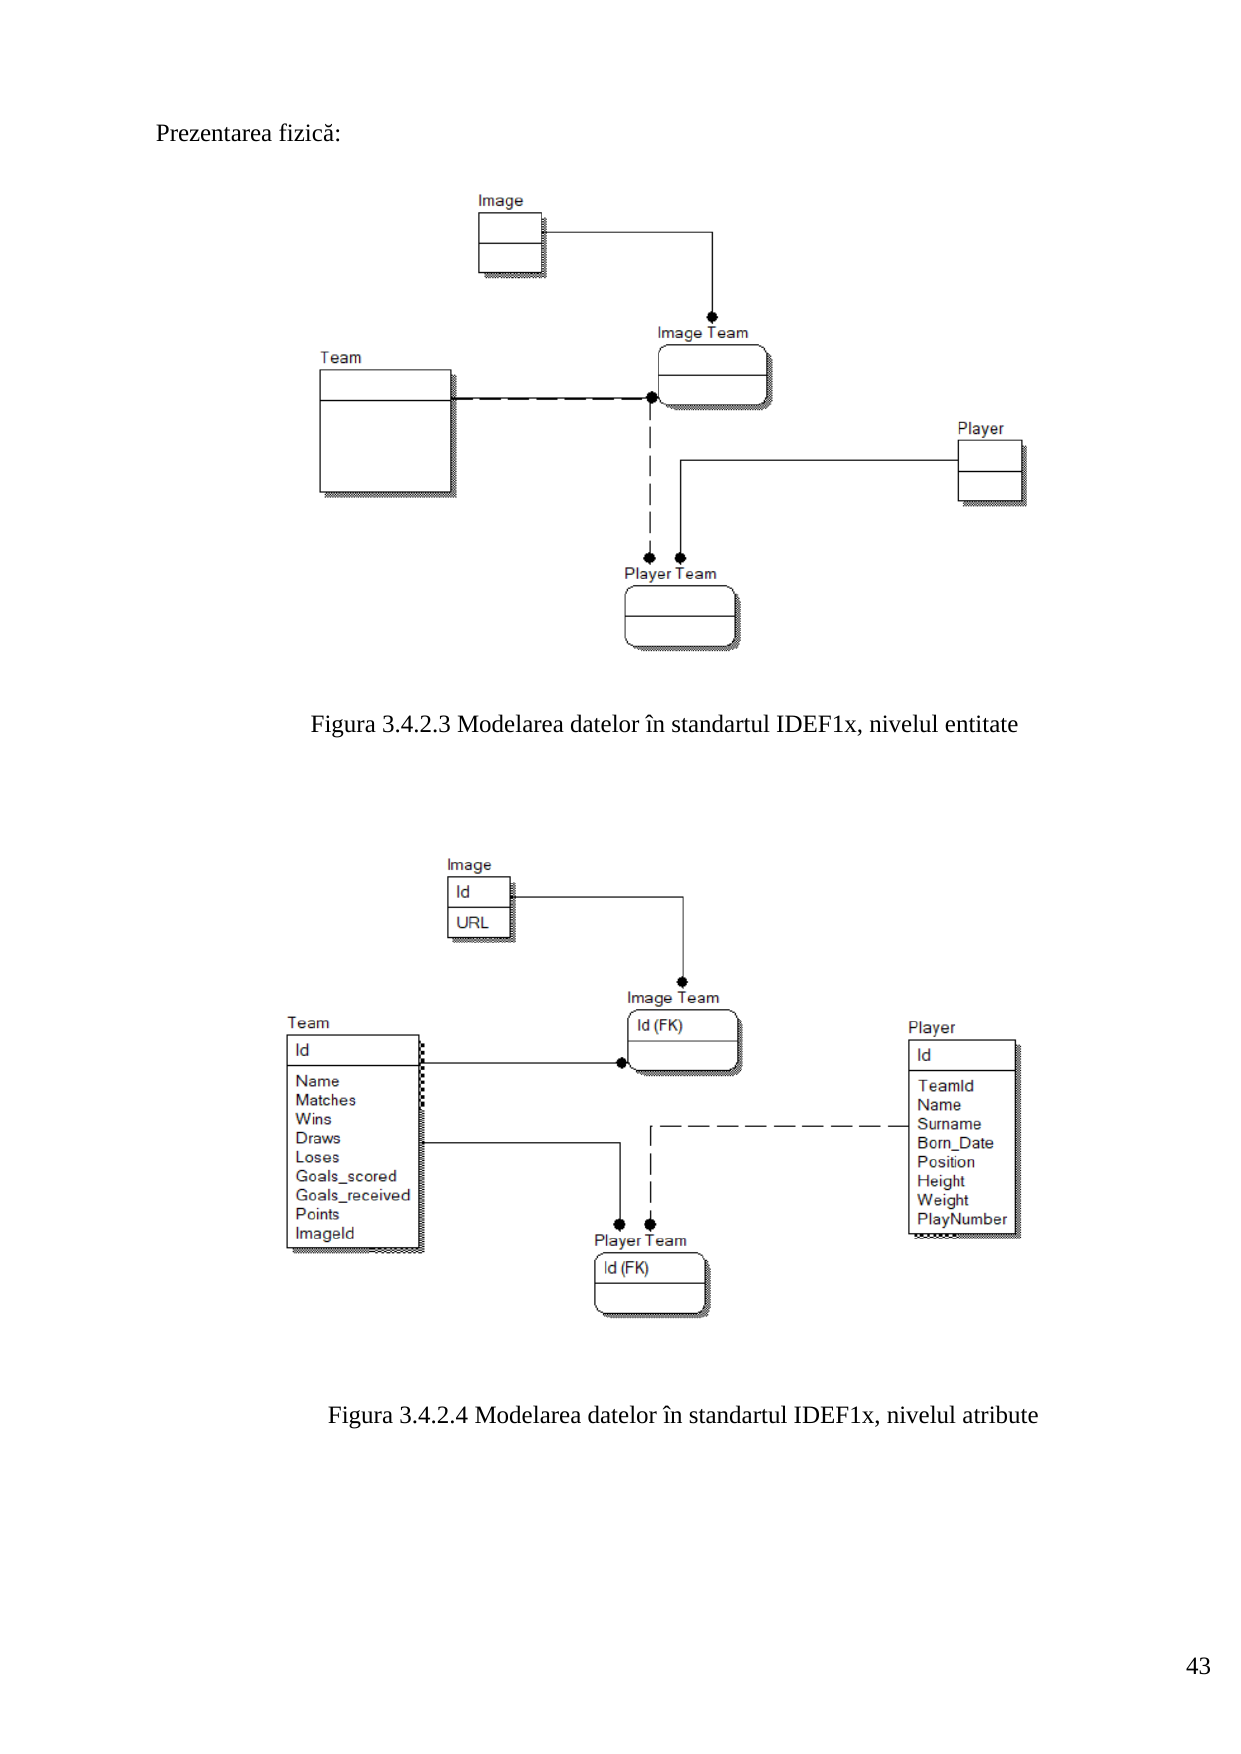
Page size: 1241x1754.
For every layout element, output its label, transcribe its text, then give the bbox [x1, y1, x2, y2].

text Figura 3.4.2.4 Modelarea datelor în standartul IDEF1x, nivelul atribute [474, 1401, 1211, 1429]
text Figura 3.4.2.3 Modelarea datelor în standartul IDEF1x, nivelul entitate [118, 709, 1211, 738]
text Figura 3.4.2.4 Modelarea datelor în standartul IDEF1x, nivelul atribute [118, 1401, 468, 1429]
picture [256, 844, 1072, 1357]
picture [290, 180, 1077, 681]
list Prezentarea fizică: [156, 118, 1211, 147]
